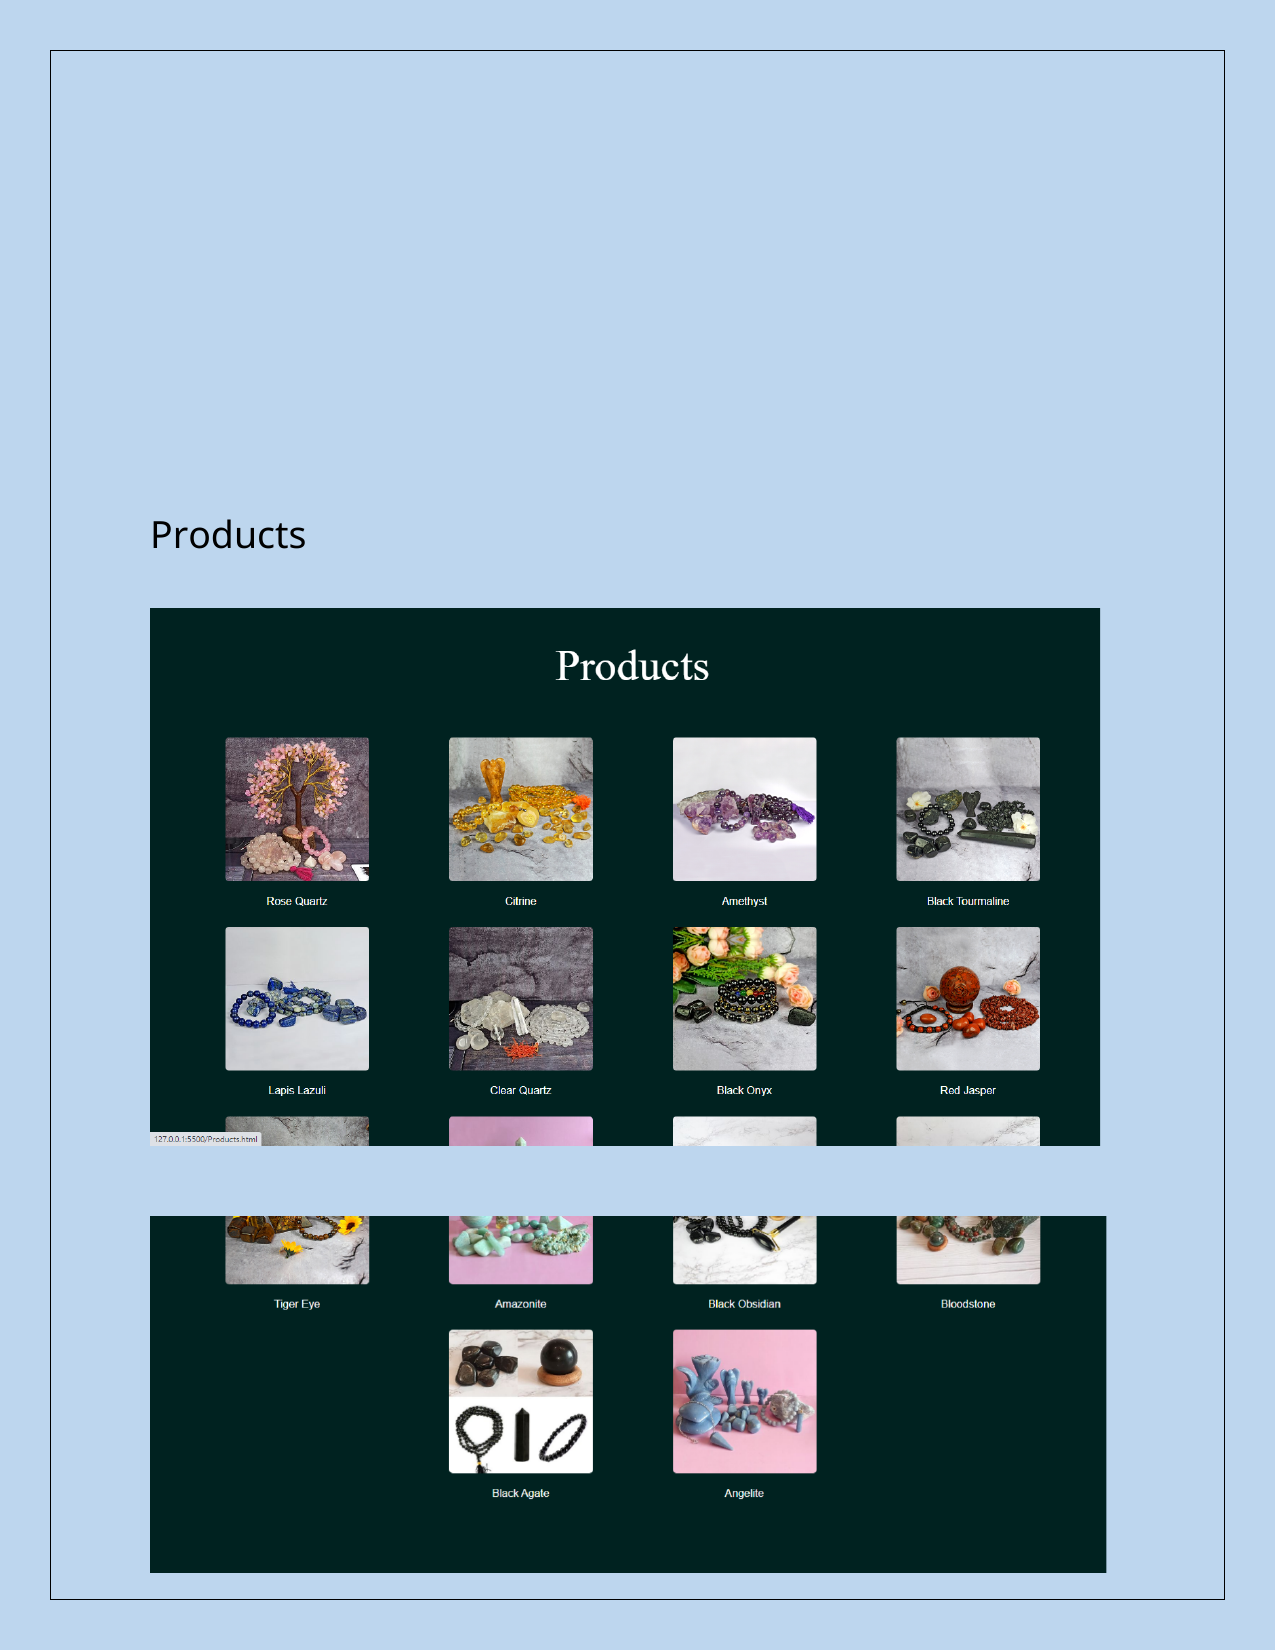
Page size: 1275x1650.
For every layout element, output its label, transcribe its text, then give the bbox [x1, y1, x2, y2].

picture [150, 1216, 1107, 1573]
text Products [150, 509, 1125, 560]
picture [150, 608, 1100, 1146]
